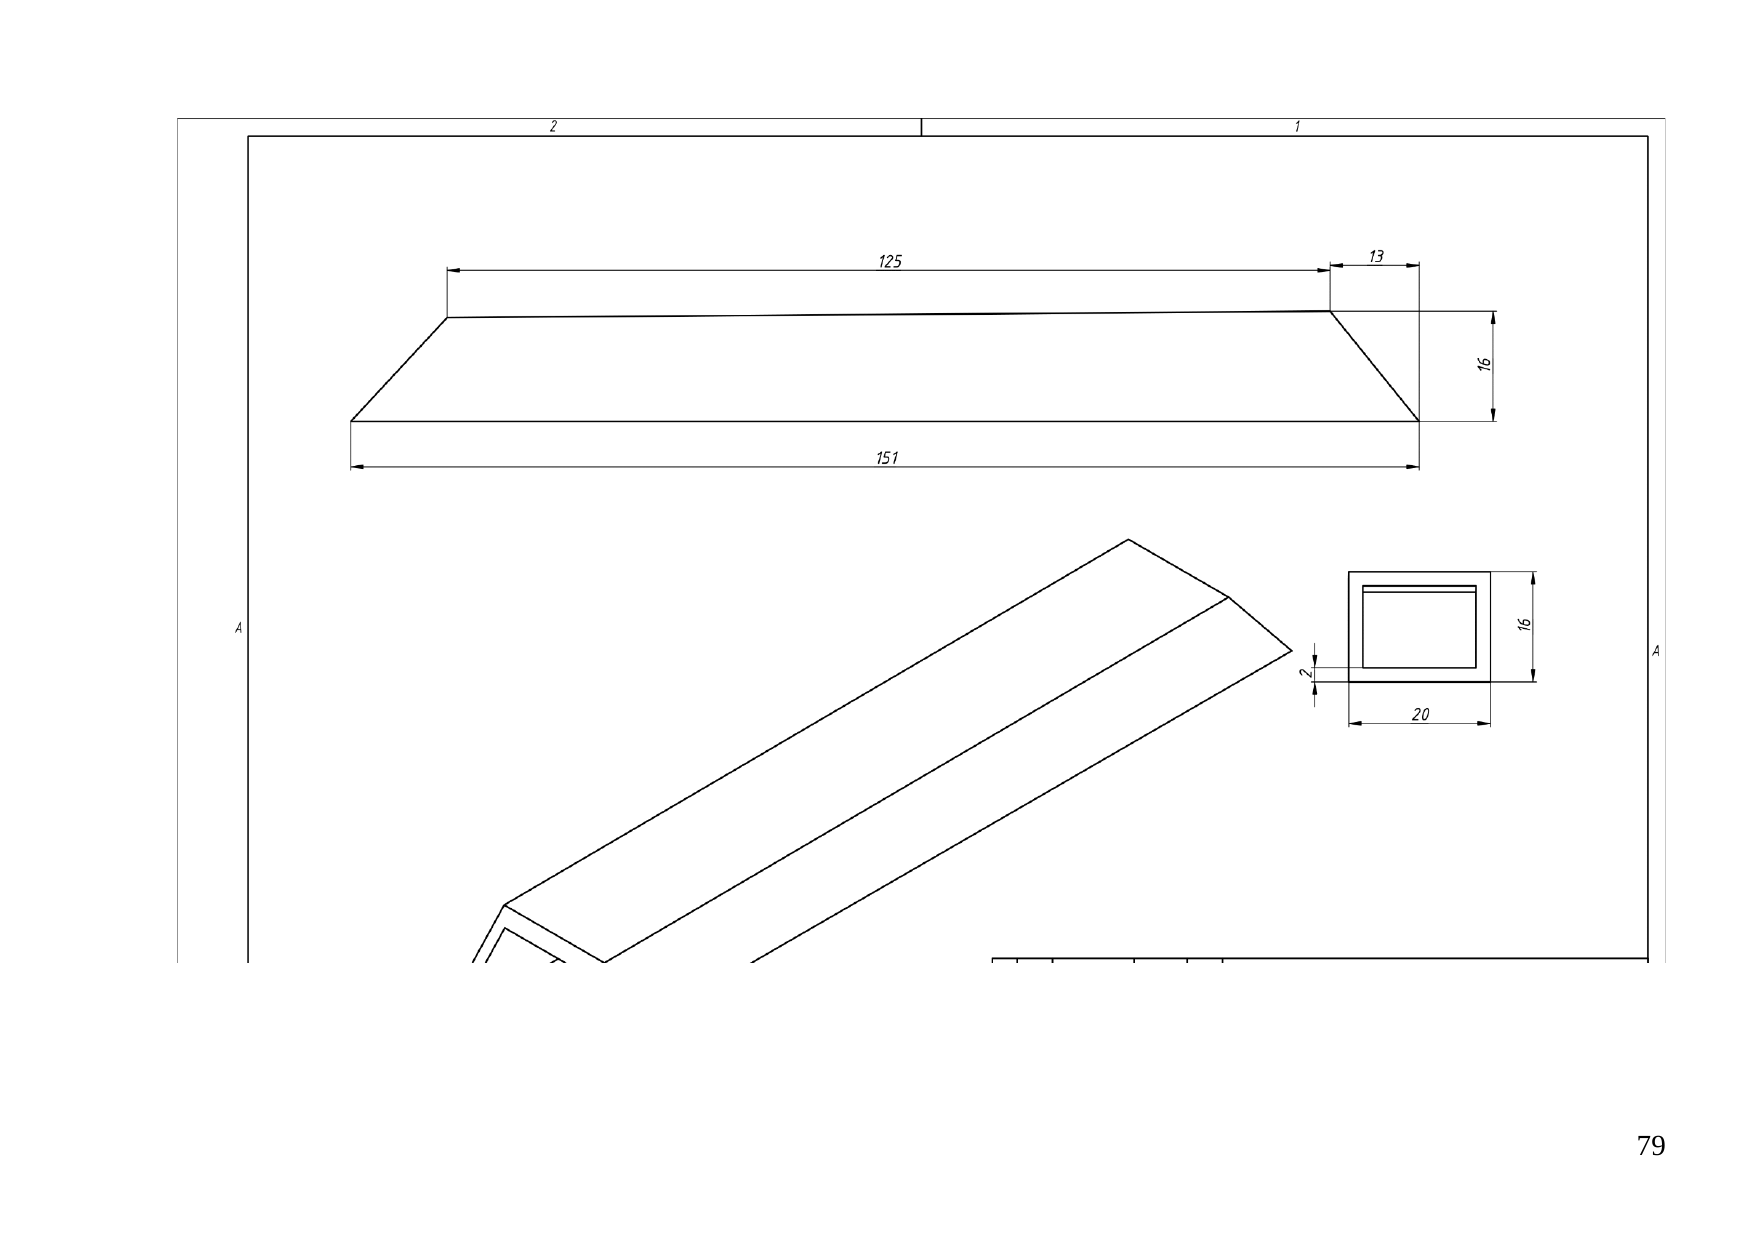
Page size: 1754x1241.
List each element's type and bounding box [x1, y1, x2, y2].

picture [177, 118, 1666, 963]
